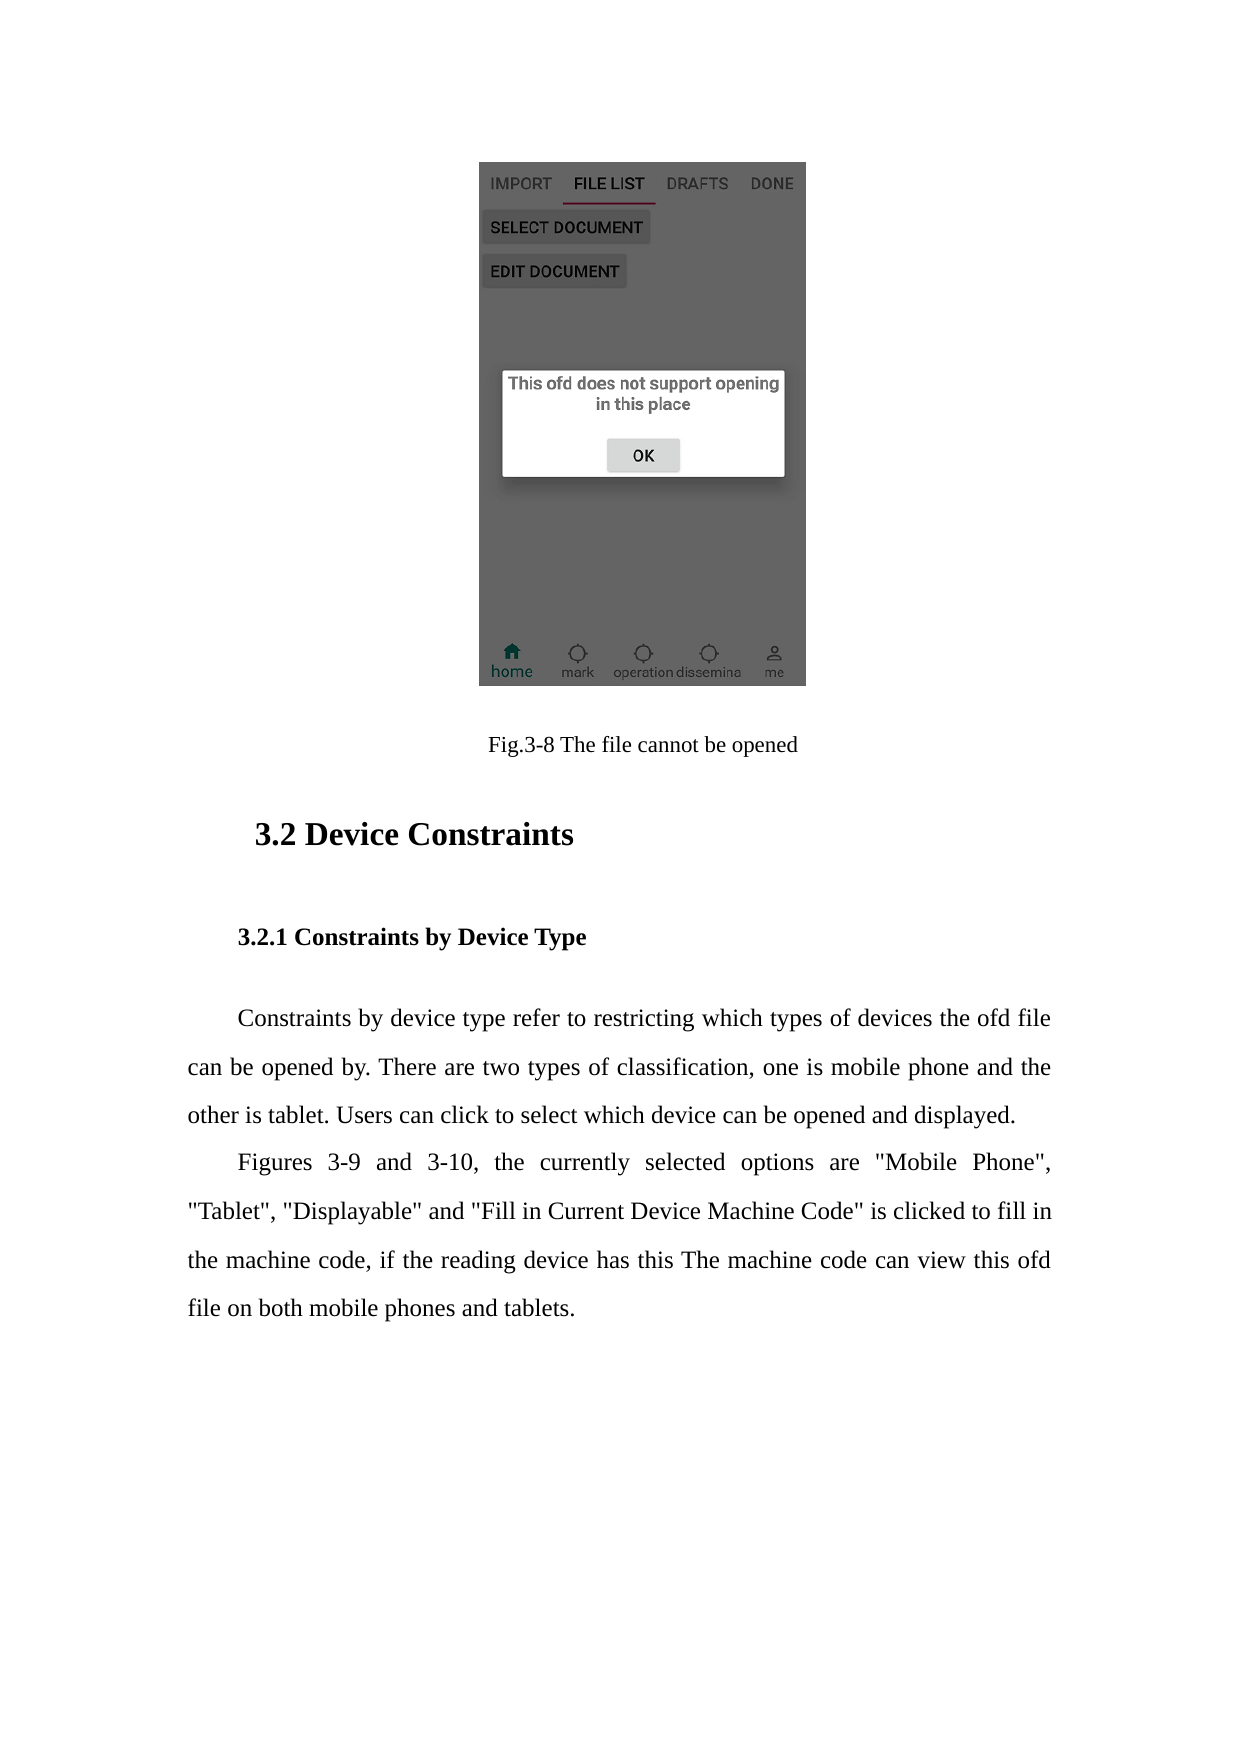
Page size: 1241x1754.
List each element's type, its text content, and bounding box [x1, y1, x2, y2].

text Fig.3-8 The file cannot be opened [187, 728, 1053, 760]
text Figures 3-9 and 3-10, the currently selected options are "Mobile Phone", "Tablet", "Displayable" and "Fill in Current Device Machine Code" is clicked to fill in the machine code, if the reading device has this The machine code can view this ofd file on both mobile phones and tablets. [187, 1145, 1053, 1324]
text 3.2 Device Constraints [187, 801, 1053, 866]
text Constraints by device type refer to restricting which types of devices the ofd file can be opened by. There are two types of classification, one is mobile phone and the other is tablet. Users can click to select which device can be opened and displayed. [187, 1001, 1053, 1131]
text 3.2.1 Constraints by Device Type [187, 921, 1053, 953]
picture [478, 162, 806, 686]
